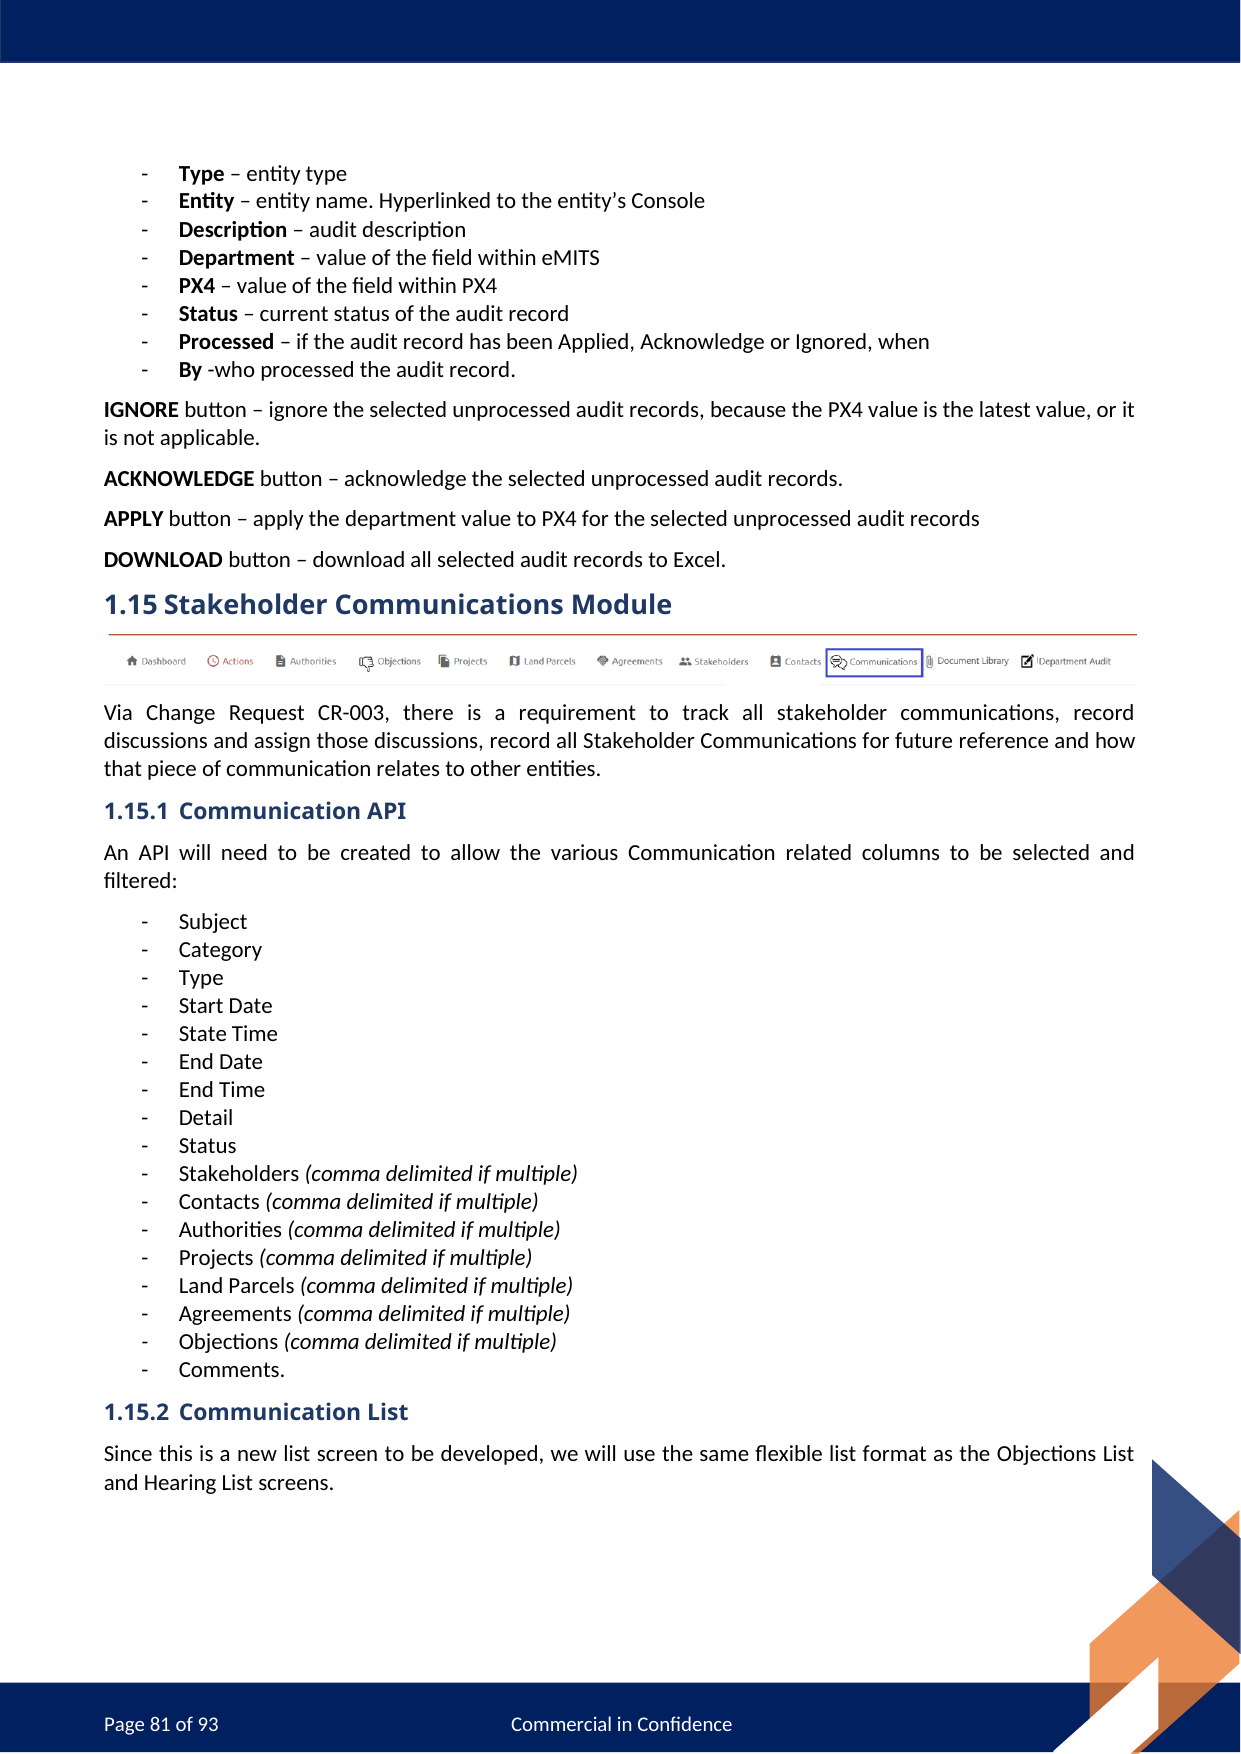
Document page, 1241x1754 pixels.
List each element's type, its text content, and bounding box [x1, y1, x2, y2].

list Status – current status of the audit record [141, 299, 1137, 327]
list Contacts (comma delimited if multiple) [141, 1187, 1137, 1215]
text Via Change Request CR-003, there is a requirement to track all stakeholder communications, record discussions and assign those discussions, record all Stakeholder Communications for future reference and how that piece of communication relates to other entities. [103, 698, 1137, 782]
subtitle Stakeholder Communications Module [103, 585, 1137, 622]
list Authorities (comma delimited if multiple) [141, 1215, 1137, 1243]
text Since this is a new list screen to be developed, we will use the same flexible list format as the Objections List and Hearing List screens. [103, 1439, 1137, 1496]
list PX4 – value of the field within PX4 [141, 271, 1137, 299]
list Start Date [141, 991, 1137, 1019]
list Agreements (comma delimited if multiple) [141, 1299, 1137, 1327]
list Stakeholders (comma delimited if multiple) [141, 1159, 1137, 1187]
picture [103, 634, 1137, 686]
list Subject [141, 907, 1137, 935]
list Type – entity type [141, 159, 1137, 187]
list Entity – entity name. Hyperlinked to the entity’s Console [141, 187, 1137, 215]
text An API will need to be created to allow the various Communication related columns to be selected and filtered: [103, 838, 1137, 894]
list End Time [141, 1075, 1137, 1103]
subtitle Communication List [103, 1396, 1137, 1427]
text DOWNLOAD button – download all selected audit records to Excel. [103, 545, 1137, 573]
list Department – value of the field within eMITS [141, 243, 1137, 271]
list Comments. [141, 1355, 1137, 1383]
text IGNORE button – ignore the selected unprocessed audit records, because the PX4 value is the latest value, or it is not applicable. [103, 395, 1137, 451]
subtitle Communication API [103, 795, 1137, 826]
list Category [141, 935, 1137, 963]
list By -who processed the audit record. [141, 355, 1137, 383]
list Status [141, 1131, 1137, 1159]
list State Time [141, 1019, 1137, 1047]
list Land Parcels (comma delimited if multiple) [141, 1271, 1137, 1299]
list Processed – if the audit record has been Applied, Acknowledge or Ignored, when [141, 327, 1137, 355]
list Type [141, 963, 1137, 991]
text ACKNOWLEDGE button – acknowledge the selected unprocessed audit records. [103, 464, 1137, 492]
list Description – audit description [141, 215, 1137, 243]
list End Date [141, 1047, 1137, 1075]
text APPLY button – apply the department value to PX4 for the selected unprocessed audit records [103, 504, 1137, 532]
list Projects (comma delimited if multiple) [141, 1243, 1137, 1271]
list Detail [141, 1103, 1137, 1131]
list Objections (comma delimited if multiple) [141, 1327, 1137, 1355]
